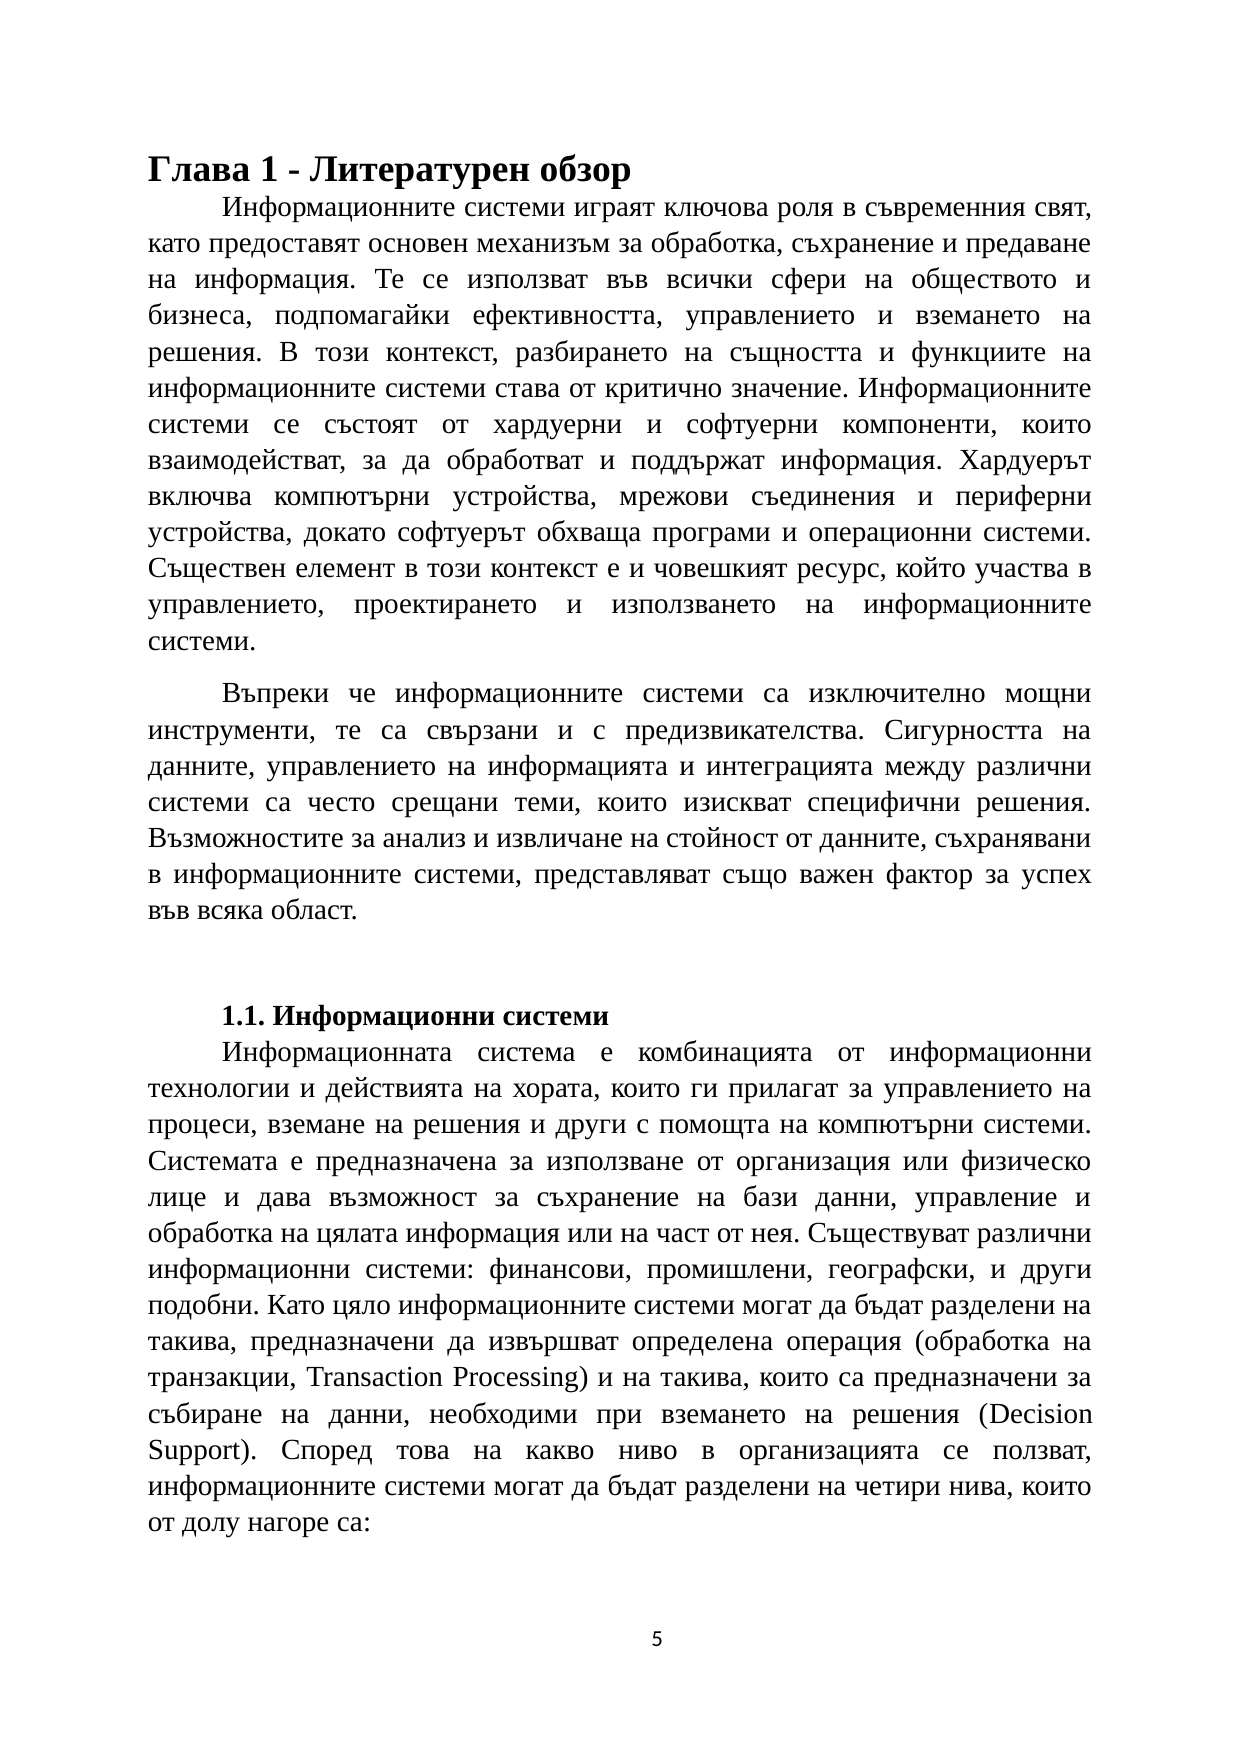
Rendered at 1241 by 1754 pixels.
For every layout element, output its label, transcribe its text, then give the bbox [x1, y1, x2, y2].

text Информационната система е комбинацията от информационни технологии и действията на хората, които ги прилагат за управлението на процеси, вземане на решения и други с помощта на компютърни системи. Системата е предназначена за използване от организация или физическо лице и дава възможност за съхранение на бази данни, управление и обработка на цялата информация или на част от нея. Съществуват различни информационни системи: финансови, промишлени, географски, и други подобни. Като цяло информационните системи могат да бъдат разделени на такива, предназначени да извършват определена операция (обработка на транзакции, Transaction Processing) и на такива, които са предназначени за събиране на данни, необходими при вземането на решения (Decision Support). Според това на какво ниво в организацията се ползват, информационните системи могат да бъдат разделени на четири нива, които от долу нагоре са: [148, 1034, 1092, 1538]
subtitle Глава 1 - Литературен обзор [148, 146, 1092, 189]
subtitle 1.1. Информационни системи [148, 998, 1092, 1032]
text Въпреки че информационните системи са изключително мощни инструменти, те са свързани и с предизвикателства. Сигурността на данните, управлението на информацията и интеграцията между различни системи са често срещани теми, които изискват специфични решения. Възможностите за анализ и извличане на стойност от данните, съхранявани в информационните системи, представляват също важен фактор за успех във всяка област. [148, 676, 1092, 926]
text Информационните системи играят ключова роля в съвременния свят, като предоставят основен механизъм за обработка, съхранение и предаване на информация. Те се използват във всички сфери на обществото и бизнеса, подпомагайки ефективността, управлението и вземането на решения. В този контекст, разбирането на същността и функциите на информационните системи става от критично значение. Информационните системи се състоят от хардуерни и софтуерни компоненти, които взаимодействат, за да обработват и поддържат информация. Хардуерът включва компютърни устройства, мрежови съединения и периферни устройства, докато софтуерът обхваща програми и операционни системи. Съществен елемент в този контекст е и човешкият ресурс, който участва в управлението, проектирането и използването на информационните системи. [148, 189, 1092, 656]
